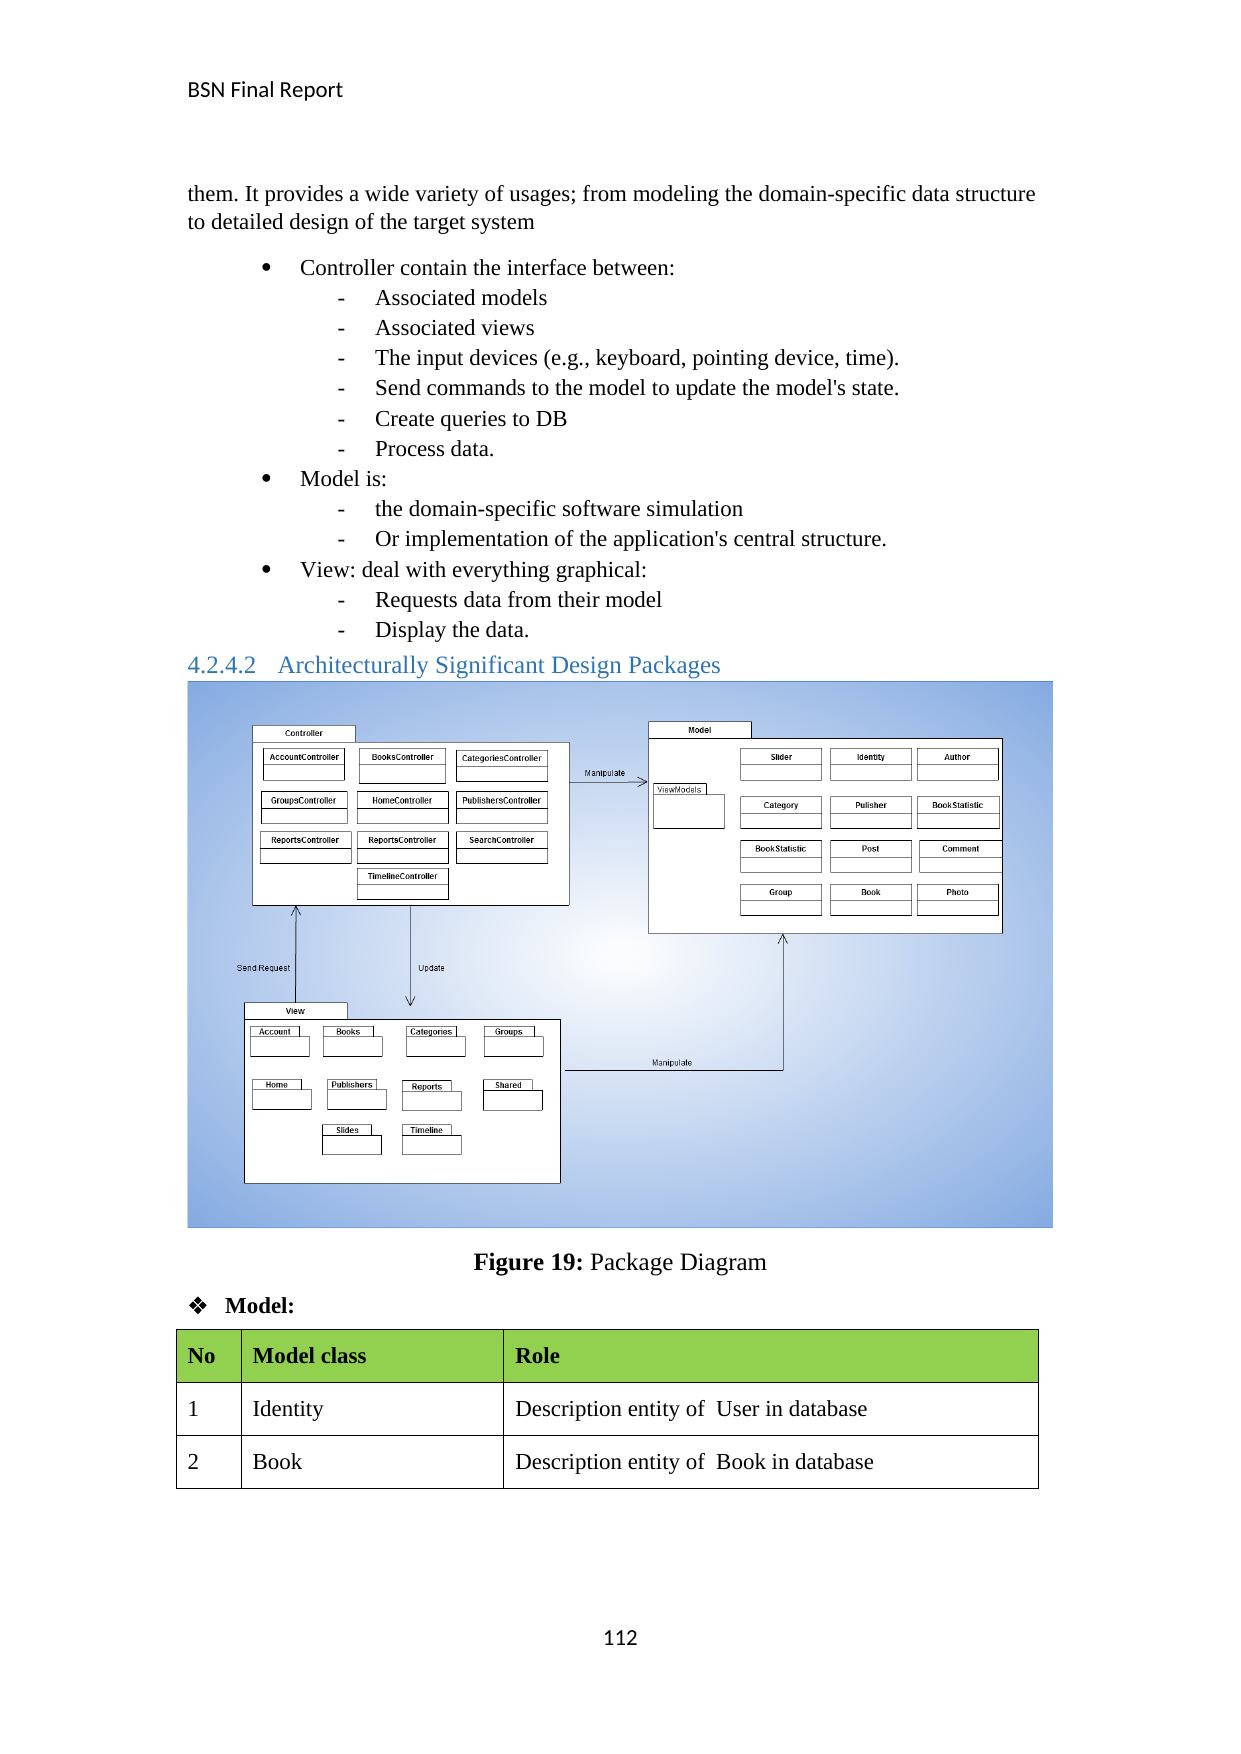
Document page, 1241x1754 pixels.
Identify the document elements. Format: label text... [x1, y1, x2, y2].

list View: deal with everything graphical: [262, 556, 1053, 582]
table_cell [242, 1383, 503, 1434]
list Requests data from their model [337, 586, 1053, 612]
picture [187, 681, 1053, 1228]
subtitle Architecturally Significant Design Packages [187, 650, 1053, 679]
list Or implementation of the application's central structure. [337, 525, 1053, 552]
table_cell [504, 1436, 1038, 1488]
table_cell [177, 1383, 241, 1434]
list Send commands to the model to update the model's state. [337, 374, 1053, 401]
list Process data. [337, 435, 1053, 461]
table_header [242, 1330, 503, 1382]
list Associated models [337, 284, 1053, 310]
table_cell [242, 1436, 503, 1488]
list Create queries to DB [337, 404, 1053, 431]
list Controller contain the interface between: [262, 253, 1053, 280]
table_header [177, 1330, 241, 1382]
list Model: [187, 1292, 1053, 1318]
list Associated views [337, 314, 1053, 340]
list the domain-specific software simulation [337, 495, 1053, 522]
list Model is: [262, 465, 1053, 491]
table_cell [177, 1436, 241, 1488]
list The input devices (e.g., keyboard, pointing device, time). [337, 344, 1053, 371]
list Display the data. [337, 616, 1053, 642]
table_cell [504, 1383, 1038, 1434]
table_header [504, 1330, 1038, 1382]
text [187, 180, 1053, 235]
